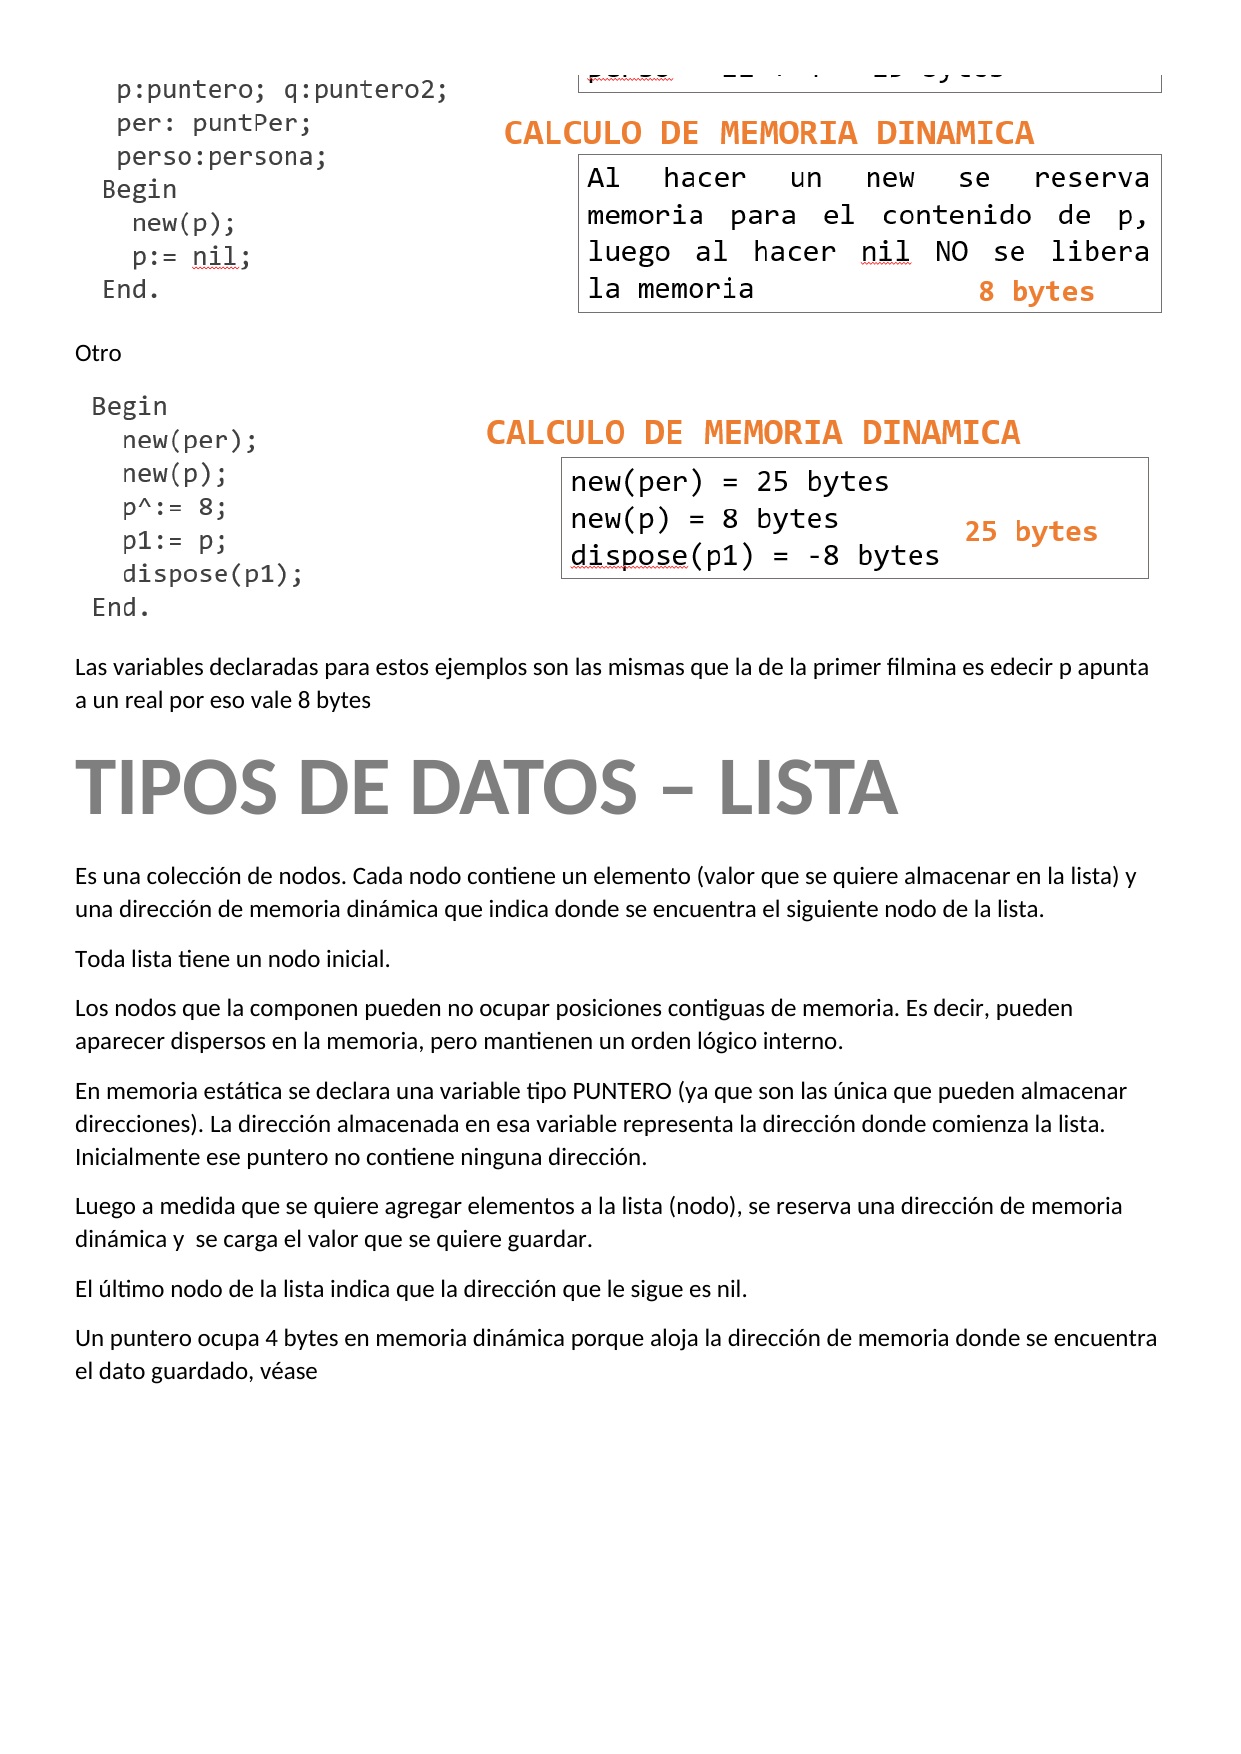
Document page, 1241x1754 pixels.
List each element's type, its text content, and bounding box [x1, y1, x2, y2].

text TIPOS DE DATOS – LISTA [75, 734, 1165, 836]
text Luego a medida que se quiere agregar elementos a la lista (nodo), se reserva una dirección de memoria dinámica y se carga el valor que se quiere guardar. [75, 1190, 1165, 1254]
text En memoria estática se declara una variable tipo PUNTERO (ya que son las única que pueden almacenar direcciones). La dirección almacenada en esa variable representa la dirección donde comienza la lista. Inicialmente ese puntero no contiene ninguna dirección. [75, 1075, 1165, 1171]
text El último nodo de la lista indica que la dirección que le sigue es nil. [75, 1273, 1165, 1303]
picture [75, 75, 1166, 319]
text Los nodos que la componen pueden no ocupar posiciones contiguas de memoria. Es decir, pueden aparecer dispersos en la memoria, pero mantienen un orden lógico interno. [75, 992, 1165, 1056]
text Un puntero ocupa 4 bytes en memoria dinámica porque aloja la dirección de memoria donde se encuentra el dato guardado, véase [75, 1322, 1165, 1386]
picture [75, 386, 1166, 633]
text Las variables declaradas para estos ejemplos son las mismas que la de la primer filmina es edecir p apunta a un real por eso vale 8 bytes [75, 651, 1165, 715]
text Otro [75, 337, 1165, 367]
text Es una colección de nodos. Cada nodo contiene un elemento (valor que se quiere almacenar en la lista) y una dirección de memoria dinámica que indica donde se encuentra el siguiente nodo de la lista. [75, 860, 1165, 924]
text Toda lista tiene un nodo inicial. [75, 943, 1165, 973]
